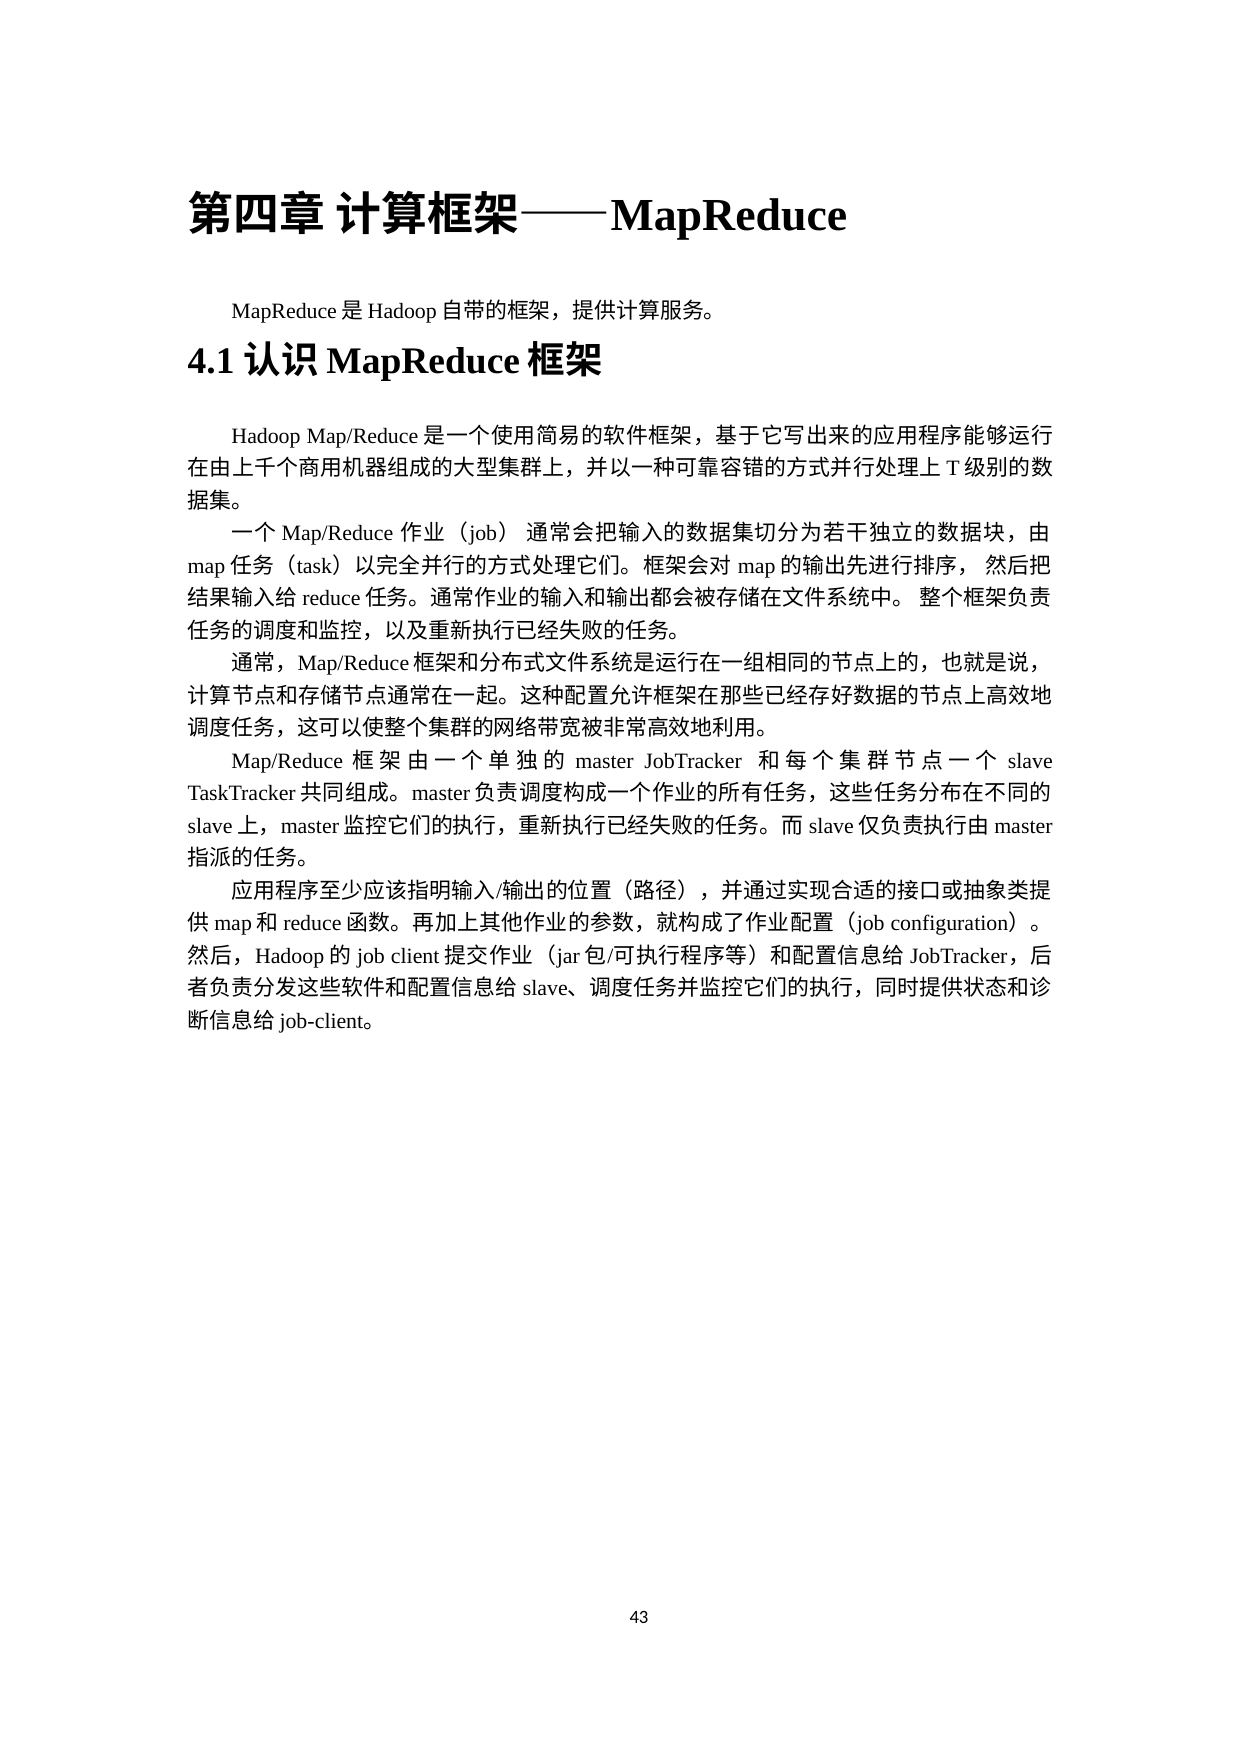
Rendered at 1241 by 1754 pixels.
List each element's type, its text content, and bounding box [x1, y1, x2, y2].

subtitle 第四章 计算框架——MapReduce [187, 162, 1053, 259]
text 应用程序至少应该指明输入/输出的位置（路径），并通过实现合适的接口或抽象类提供map和reduce函数。再加上其他作业的参数，就构成了作业配置（job configuration）。然后，Hadoop的 job client提交作业（jar包/可执行程序等）和配置信息给JobTracker，后者负责分发这些软件和配置信息给slave、调度任务并监控它们的执行，同时提供状态和诊断信息给job-client。 [187, 872, 1053, 1035]
subtitle 4.1 认识MapReduce框架 [187, 325, 1053, 390]
text Hadoop Map/Reduce是一个使用简易的软件框架，基于它写出来的应用程序能够运行在由上千个商用机器组成的大型集群上，并以一种可靠容错的方式并行处理上T级别的数据集。 [187, 417, 1053, 515]
text 一个Map/Reduce 作业（job） 通常会把输入的数据集切分为若干独立的数据块，由 map任务（task）以完全并行的方式处理它们。框架会对map的输出先进行排序， 然后把结果输入给reduce任务。通常作业的输入和输出都会被存储在文件系统中。 整个框架负责任务的调度和监控，以及重新执行已经失败的任务。 [187, 515, 1053, 645]
text MapReduce是Hadoop自带的框架，提供计算服务。 [187, 293, 1053, 325]
text 通常，Map/Reduce框架和分布式文件系统是运行在一组相同的节点上的，也就是说，计算节点和存储节点通常在一起。这种配置允许框架在那些已经存好数据的节点上高效地调度任务，这可以使整个集群的网络带宽被非常高效地利用。 [187, 645, 1053, 742]
text Map/Reduce框架由一个单独的master JobTracker 和每个集群节点一个slave TaskTracker共同组成。master负责调度构成一个作业的所有任务，这些任务分布在不同的slave上，master监控它们的执行，重新执行已经失败的任务。而slave仅负责执行由master指派的任务。 [187, 742, 1053, 872]
